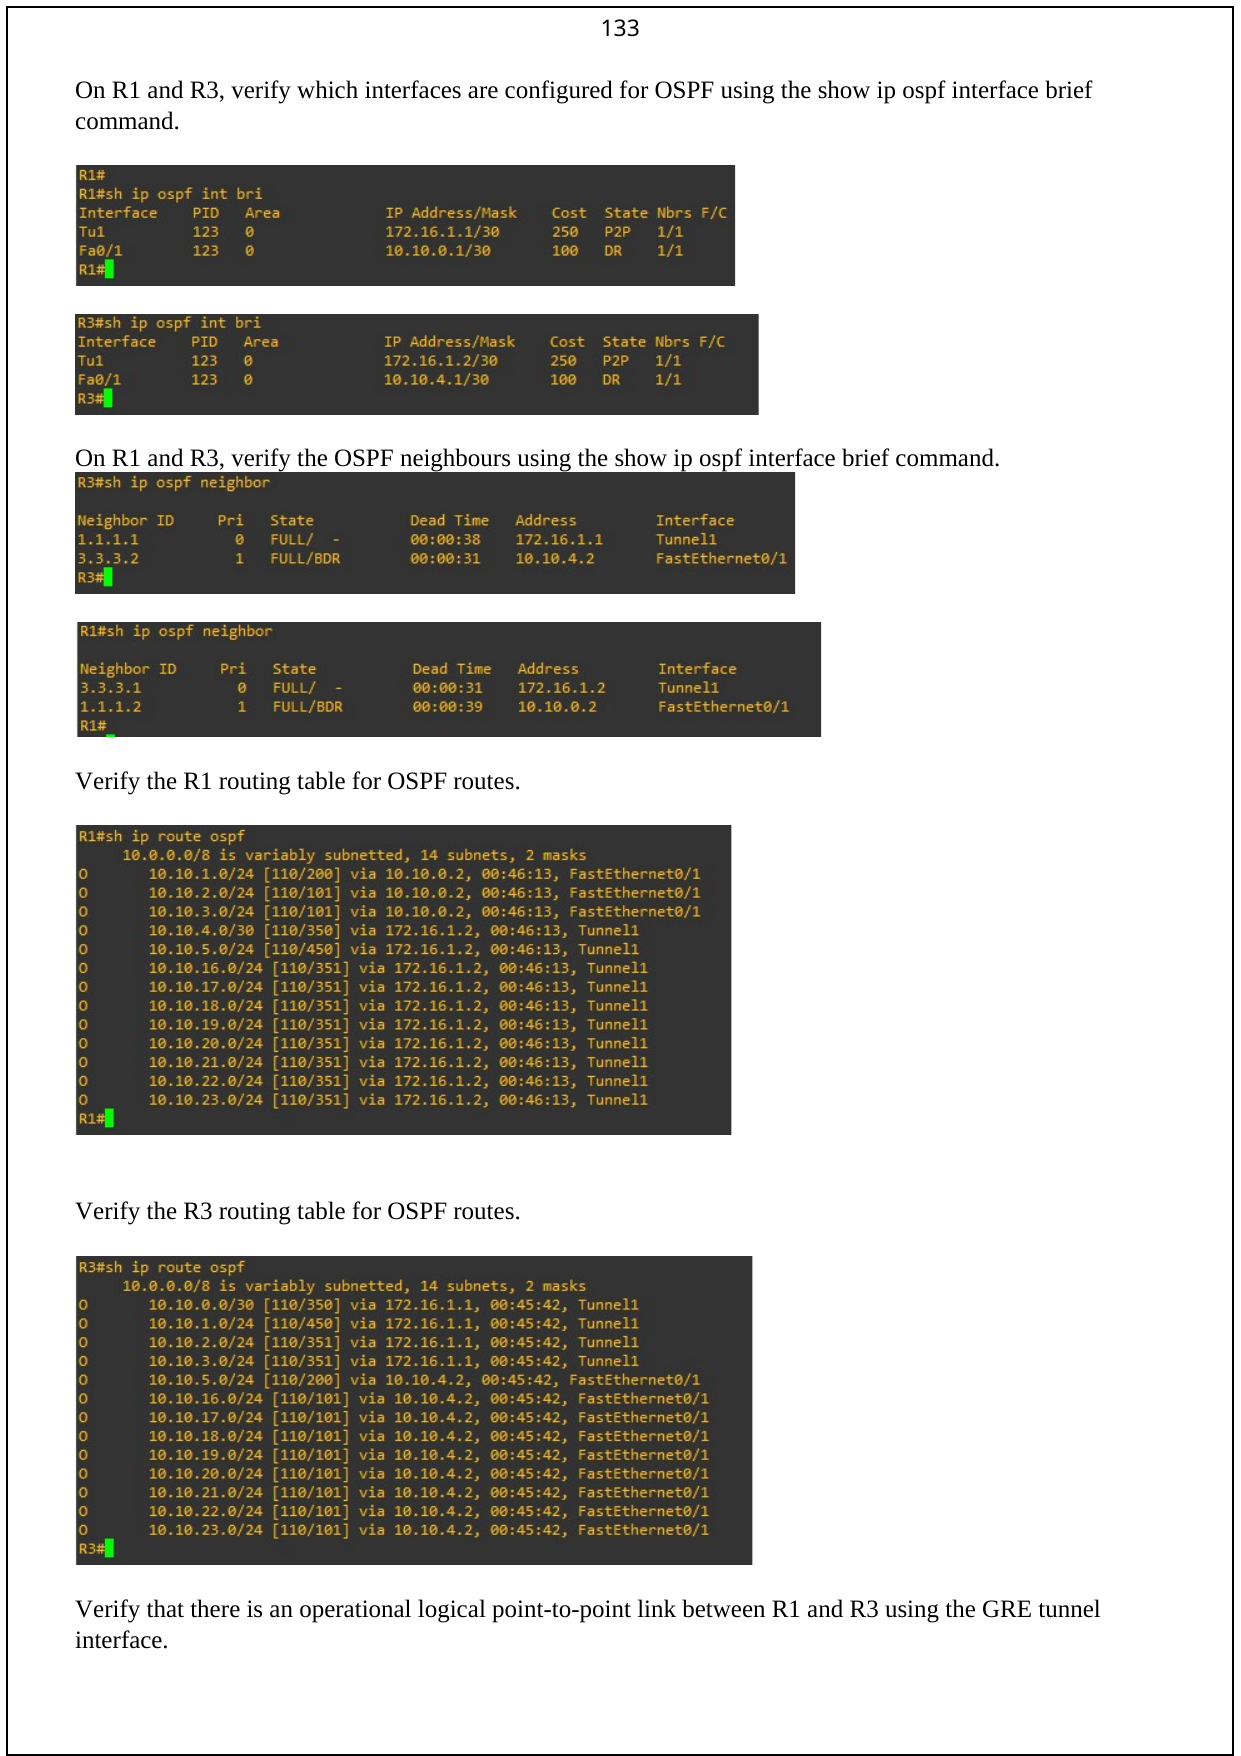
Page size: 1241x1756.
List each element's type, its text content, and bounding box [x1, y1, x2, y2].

text On R1 and R3, verify the OSPF neighbours using the show ip ospf interface brief command. [75, 443, 1165, 472]
picture [75, 314, 759, 415]
picture [75, 165, 736, 286]
picture [75, 1256, 753, 1565]
text Verify that there is an operational logical point-to-point link between R1 and R3 using the GRE tunnel interface. [75, 1594, 1165, 1653]
text Verify the R3 routing table for OSPF routes. [75, 1196, 1165, 1225]
picture [75, 472, 796, 594]
picture [75, 622, 822, 737]
text Verify the R1 routing table for OSPF routes. [75, 766, 1165, 794]
picture [75, 825, 732, 1135]
text On R1 and R3, verify which interfaces are configured for OSPF using the show ip ospf interface brief command. [75, 75, 1165, 135]
